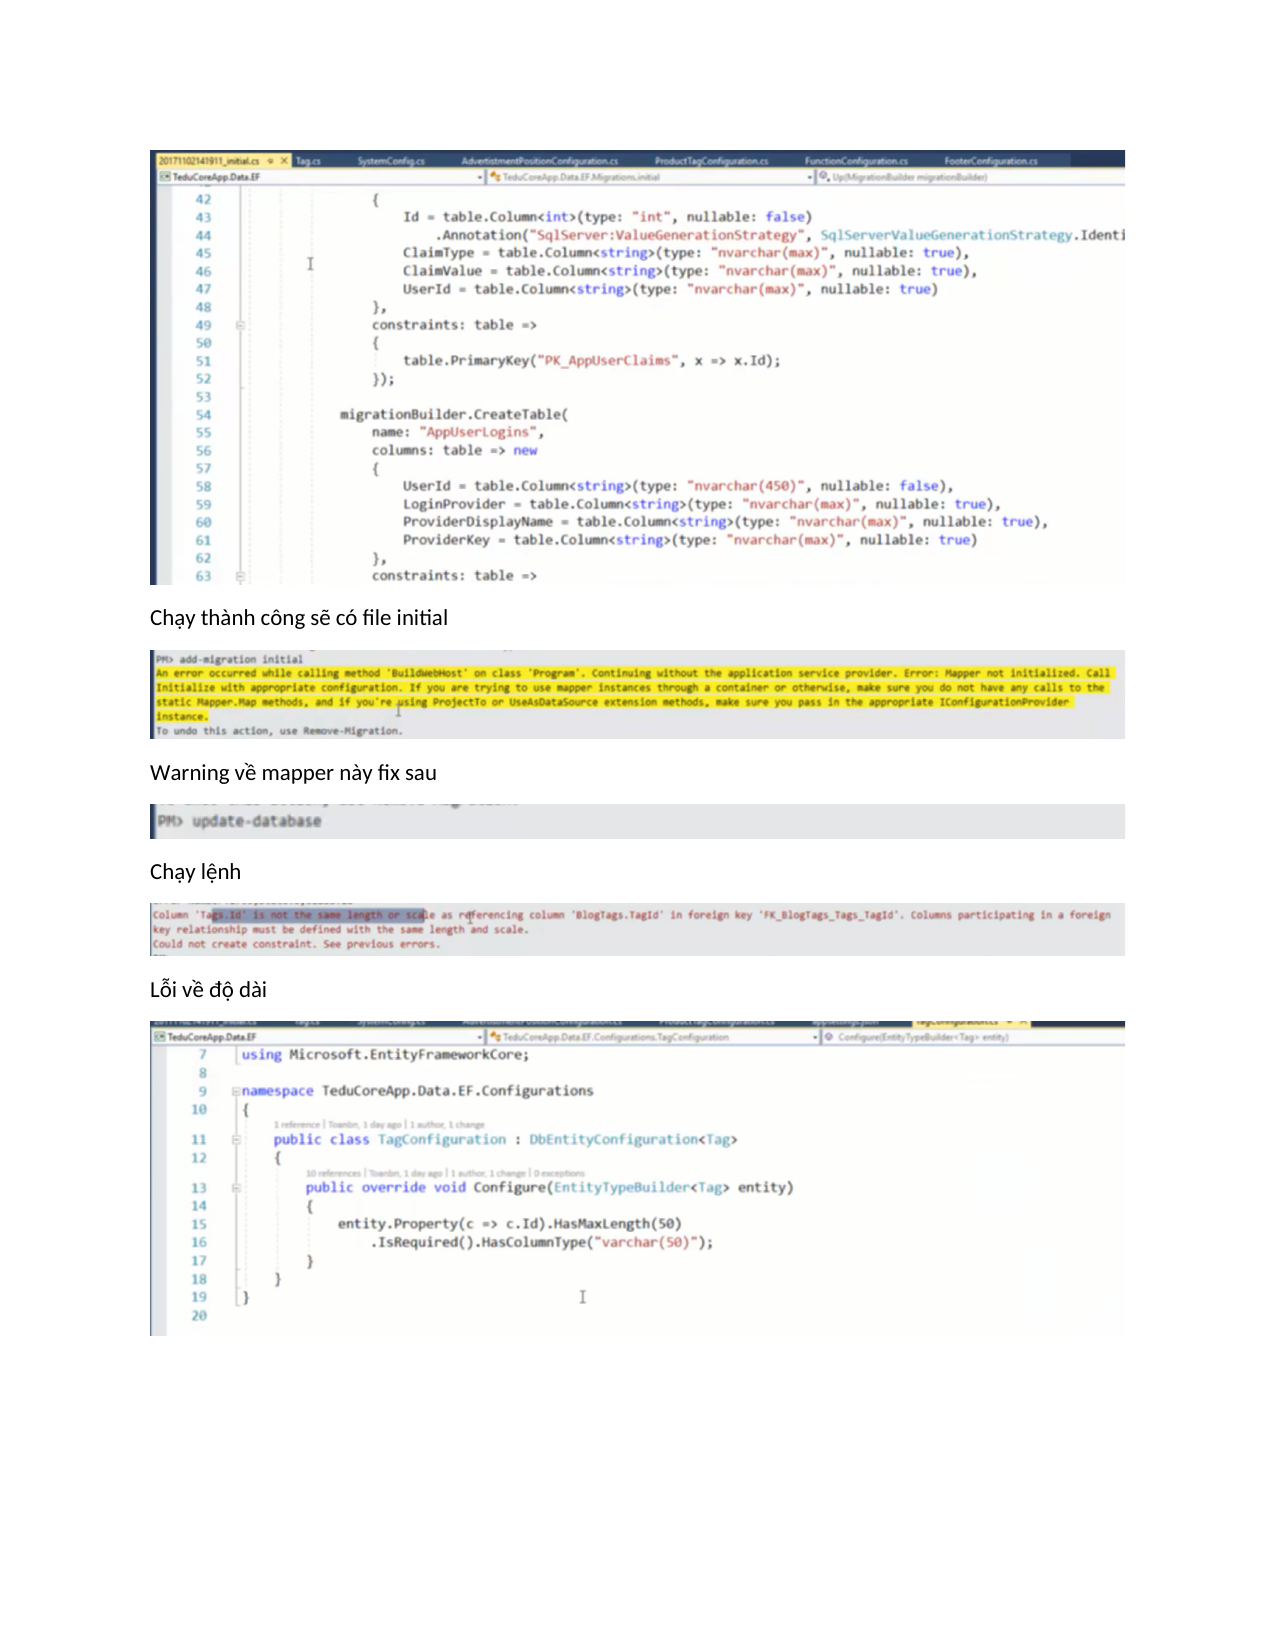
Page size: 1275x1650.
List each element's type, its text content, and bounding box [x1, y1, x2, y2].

text Chạy thành công sẽ có file initial [150, 603, 1125, 631]
picture [150, 804, 1125, 839]
text Warning về mapper này fix sau [150, 758, 1125, 786]
text Lỗi về độ dài [150, 975, 1125, 1003]
picture [150, 150, 1125, 585]
text Chạy lệnh [150, 857, 1125, 885]
picture [150, 650, 1125, 739]
picture [150, 1021, 1125, 1336]
picture [150, 903, 1125, 956]
